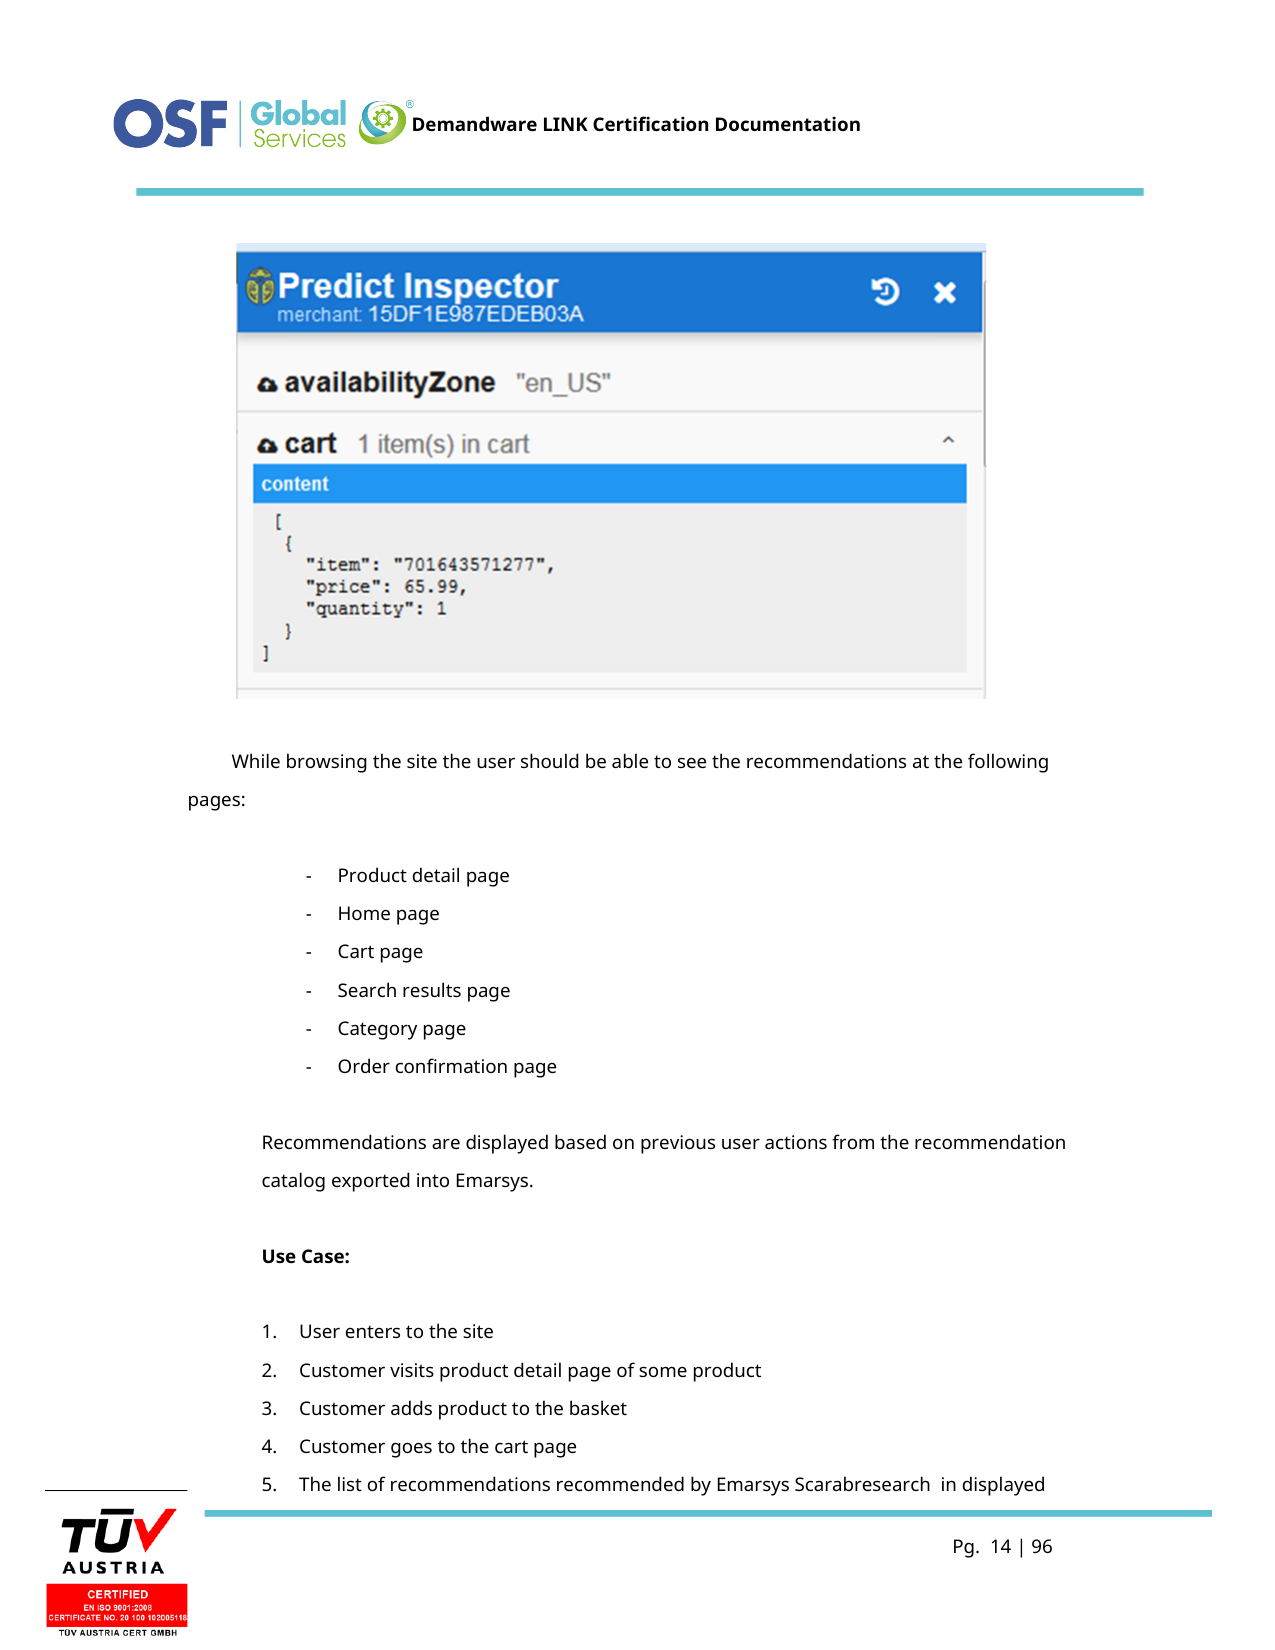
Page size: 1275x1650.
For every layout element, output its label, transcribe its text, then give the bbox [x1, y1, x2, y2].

picture [204, 1510, 1212, 1517]
list Cart page [262, 939, 1087, 964]
picture [113, 99, 414, 148]
picture [136, 188, 1144, 196]
picture [43, 1490, 187, 1634]
list Customer adds product to the basket [261, 1395, 1087, 1421]
list User enters to the site [261, 1319, 1087, 1344]
picture [236, 243, 987, 699]
list The list of recommendations recommended by Emarsys Scarabresearch in displayed [261, 1472, 1087, 1497]
list Customer goes to the cart page [261, 1433, 1087, 1459]
list Customer visits product detail page of some product [261, 1357, 1087, 1383]
list Home page [262, 901, 1087, 926]
list Product detail page [262, 862, 1087, 888]
list Order confirmation page [262, 1053, 1087, 1079]
text Use Case: [261, 1243, 1087, 1269]
list Category page [262, 1015, 1087, 1041]
text Recommendations are displayed based on previous user actions from the recommendation catalog exported into Emarsys. [261, 1129, 1087, 1193]
list Search results page [262, 977, 1087, 1002]
text While browsing the site the user should be able to see the recommendations at the following pages: [187, 748, 1087, 812]
